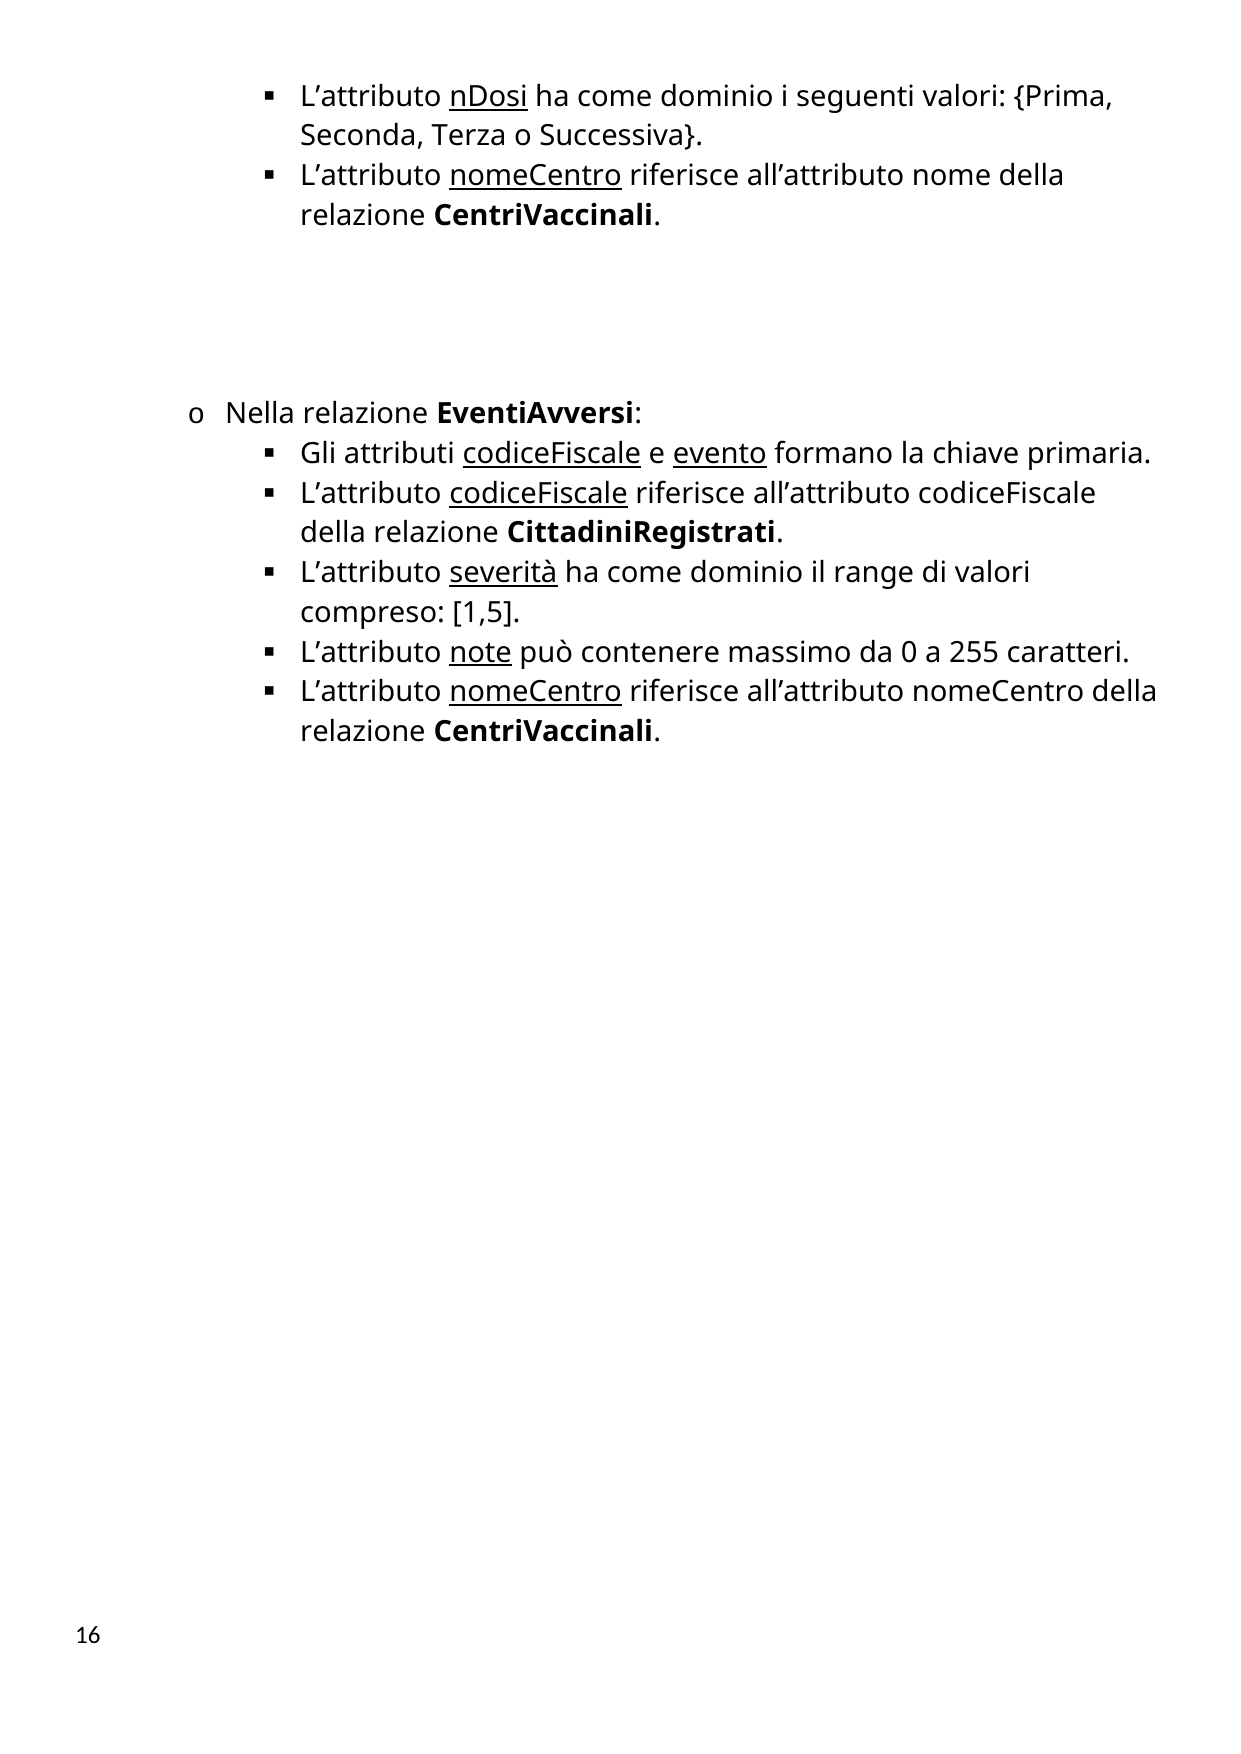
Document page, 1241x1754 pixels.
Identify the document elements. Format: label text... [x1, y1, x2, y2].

list L’attributo note può contenere massimo da 0 a 255 caratteri. [262, 631, 1165, 671]
list L’attributo nDosi ha come dominio i seguenti valori: {Prima, Seconda, Terza o Successiva}. [262, 75, 1165, 154]
list L’attributo nomeCentro riferisce all’attributo nomeCentro della relazione CentriVaccinali. [262, 671, 1165, 750]
list Gli attributi codiceFiscale e evento formano la chiave primaria. [262, 432, 1165, 472]
list L’attributo severità ha come dominio il range di valori compreso: [1,5]. [262, 551, 1165, 631]
list L’attributo nomeCentro riferisce all’attributo nome della relazione CentriVaccinali. [262, 154, 1165, 234]
list Nella relazione EventiAvversi: [187, 392, 1165, 432]
list L’attributo codiceFiscale riferisce all’attributo codiceFiscale della relazione CittadiniRegistrati. [262, 472, 1165, 551]
